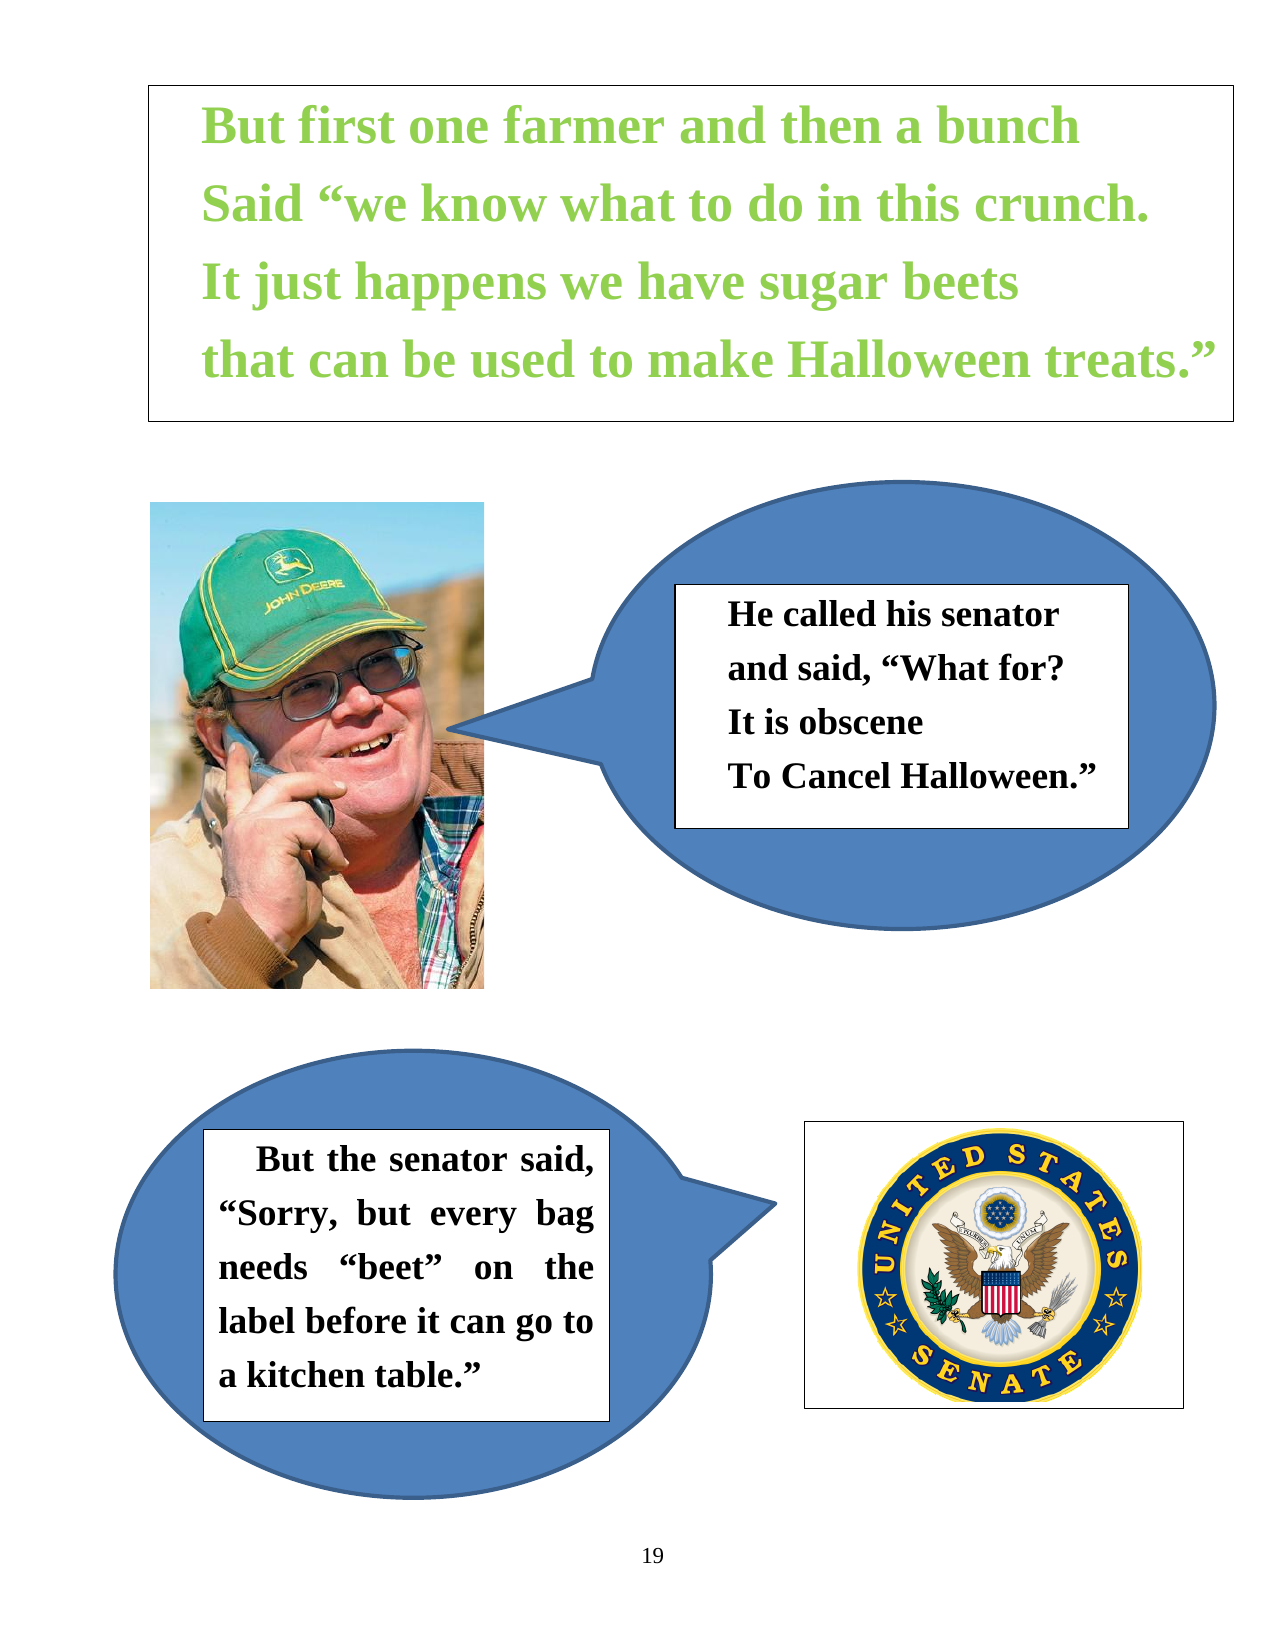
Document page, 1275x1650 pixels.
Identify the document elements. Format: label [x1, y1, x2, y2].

picture [150, 502, 485, 989]
picture [857, 1128, 1143, 1402]
